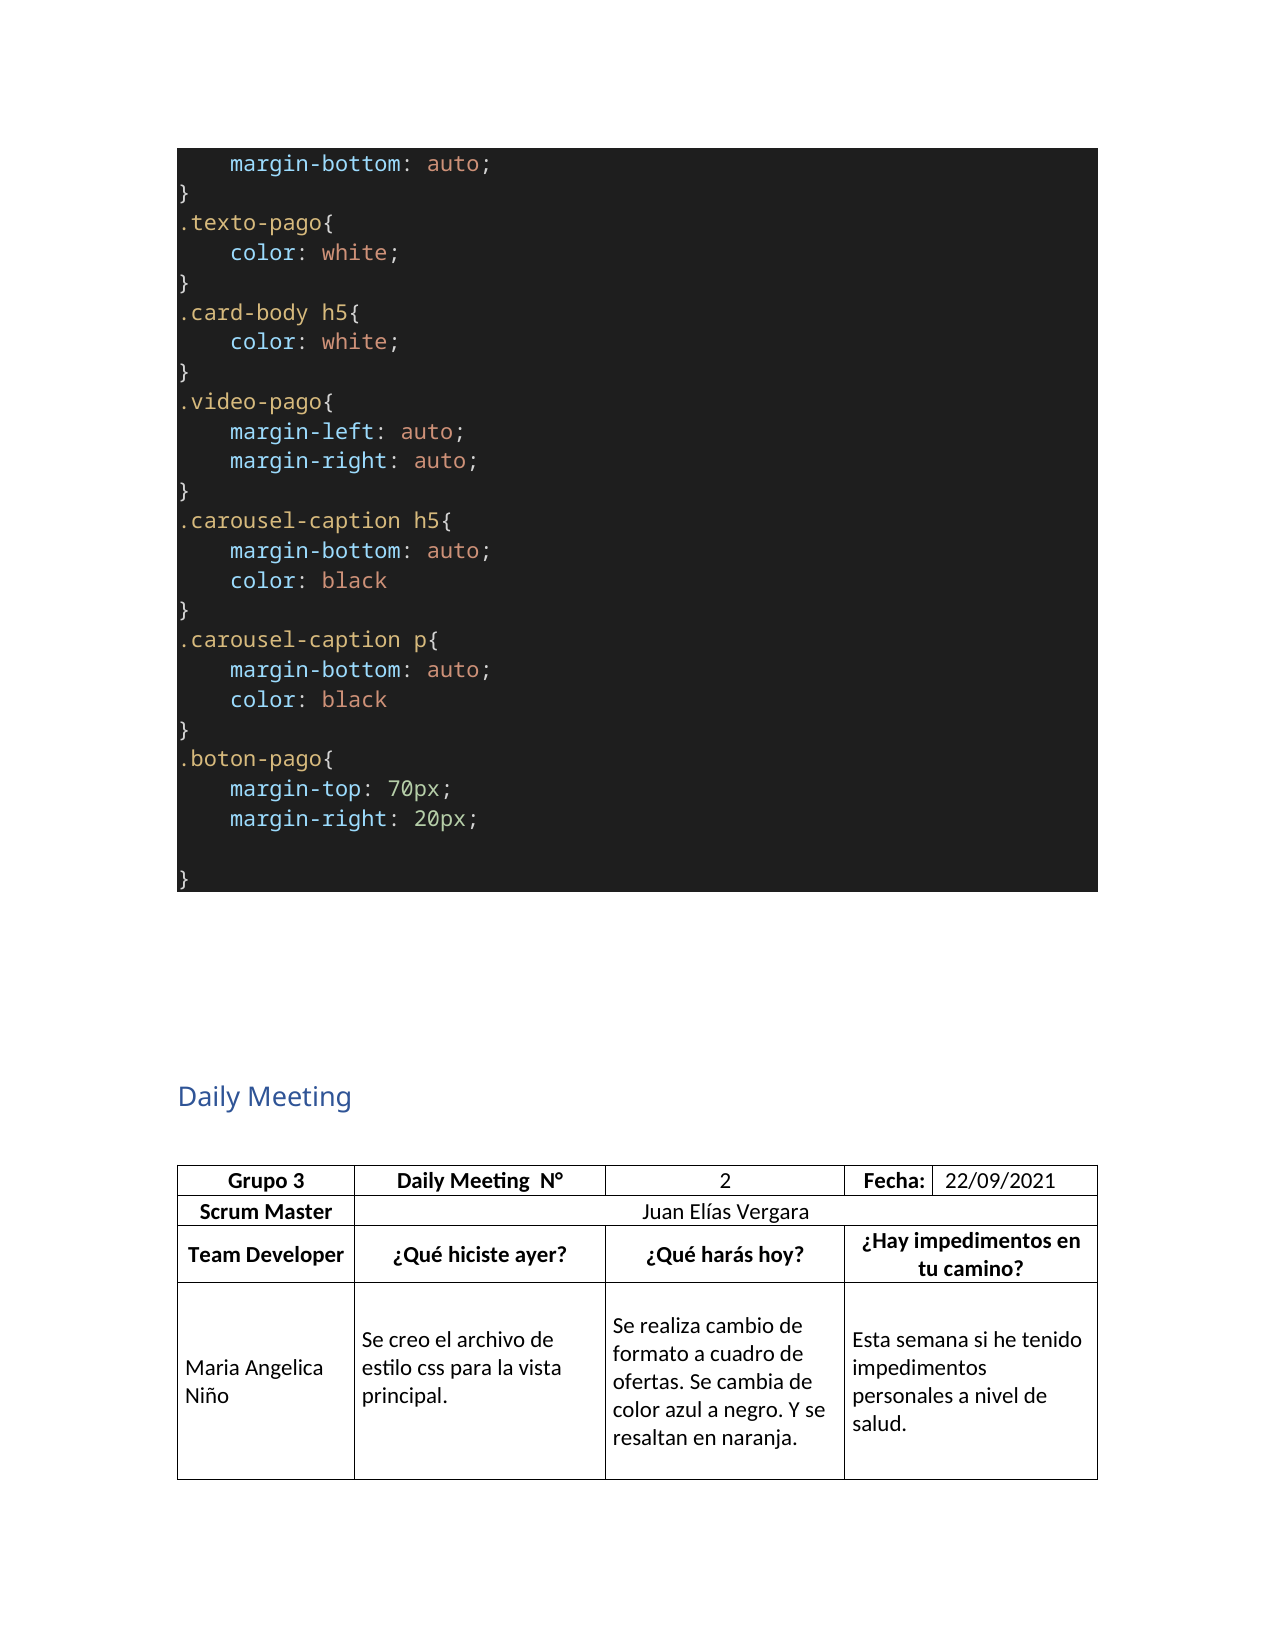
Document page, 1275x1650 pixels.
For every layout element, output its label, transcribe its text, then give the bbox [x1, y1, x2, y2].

table_cell Juan Elías Vergara [355, 1196, 1097, 1225]
table_cell Maria Angelica Niño [178, 1283, 354, 1479]
table_cell Se realiza cambio de formato a cuadro de ofertas. Se cambia de color azul a negro. Y se resaltan en naranja. [606, 1283, 844, 1479]
table_header Grupo 3 [178, 1166, 354, 1195]
text color: white; [177, 326, 1098, 356]
text margin-bottom: auto; [177, 148, 1098, 177]
text } [177, 177, 1098, 207]
text color: white; [177, 237, 1098, 267]
table_cell ¿Hay impedimentos en tu camino? [845, 1226, 1097, 1282]
text .carousel-caption h5{ [177, 505, 1098, 535]
text .boton-pago{ [177, 743, 1098, 773]
subtitle Daily Meeting [177, 1078, 1098, 1115]
table_cell ¿Qué hiciste ayer? [355, 1226, 605, 1282]
text } [177, 714, 1098, 743]
text .card-body h5{ [177, 297, 1098, 326]
text margin-right: auto; [177, 446, 1098, 475]
text margin-right: 20px; [177, 803, 1098, 833]
table_header Daily Meeting N° [355, 1166, 605, 1195]
text margin-bottom: auto; [177, 654, 1098, 684]
text } [177, 594, 1098, 624]
text color: black [177, 565, 1098, 594]
table_cell Team Developer [178, 1226, 354, 1282]
table_cell Se creo el archivo de estilo css para la vista principal. [355, 1283, 605, 1479]
text } [177, 863, 1098, 892]
text .texto-pago{ [177, 207, 1098, 237]
table_header 2 [606, 1166, 844, 1195]
text .carousel-caption p{ [177, 624, 1098, 654]
text margin-top: 70px; [177, 773, 1098, 803]
table_cell Esta semana si he tenido impedimentos personales a nivel de salud. [845, 1283, 1097, 1479]
text color: black [177, 684, 1098, 714]
table_cell Scrum Master [178, 1196, 354, 1225]
text } [177, 267, 1098, 297]
table_cell ¿Qué harás hoy? [606, 1226, 844, 1282]
text .video-pago{ [177, 386, 1098, 416]
text margin-bottom: auto; [177, 535, 1098, 565]
table_header Fecha: [845, 1166, 932, 1195]
text } [177, 475, 1098, 505]
text margin-left: auto; [177, 416, 1098, 446]
table_header 22/09/2021 [933, 1166, 1097, 1195]
text } [177, 356, 1098, 386]
